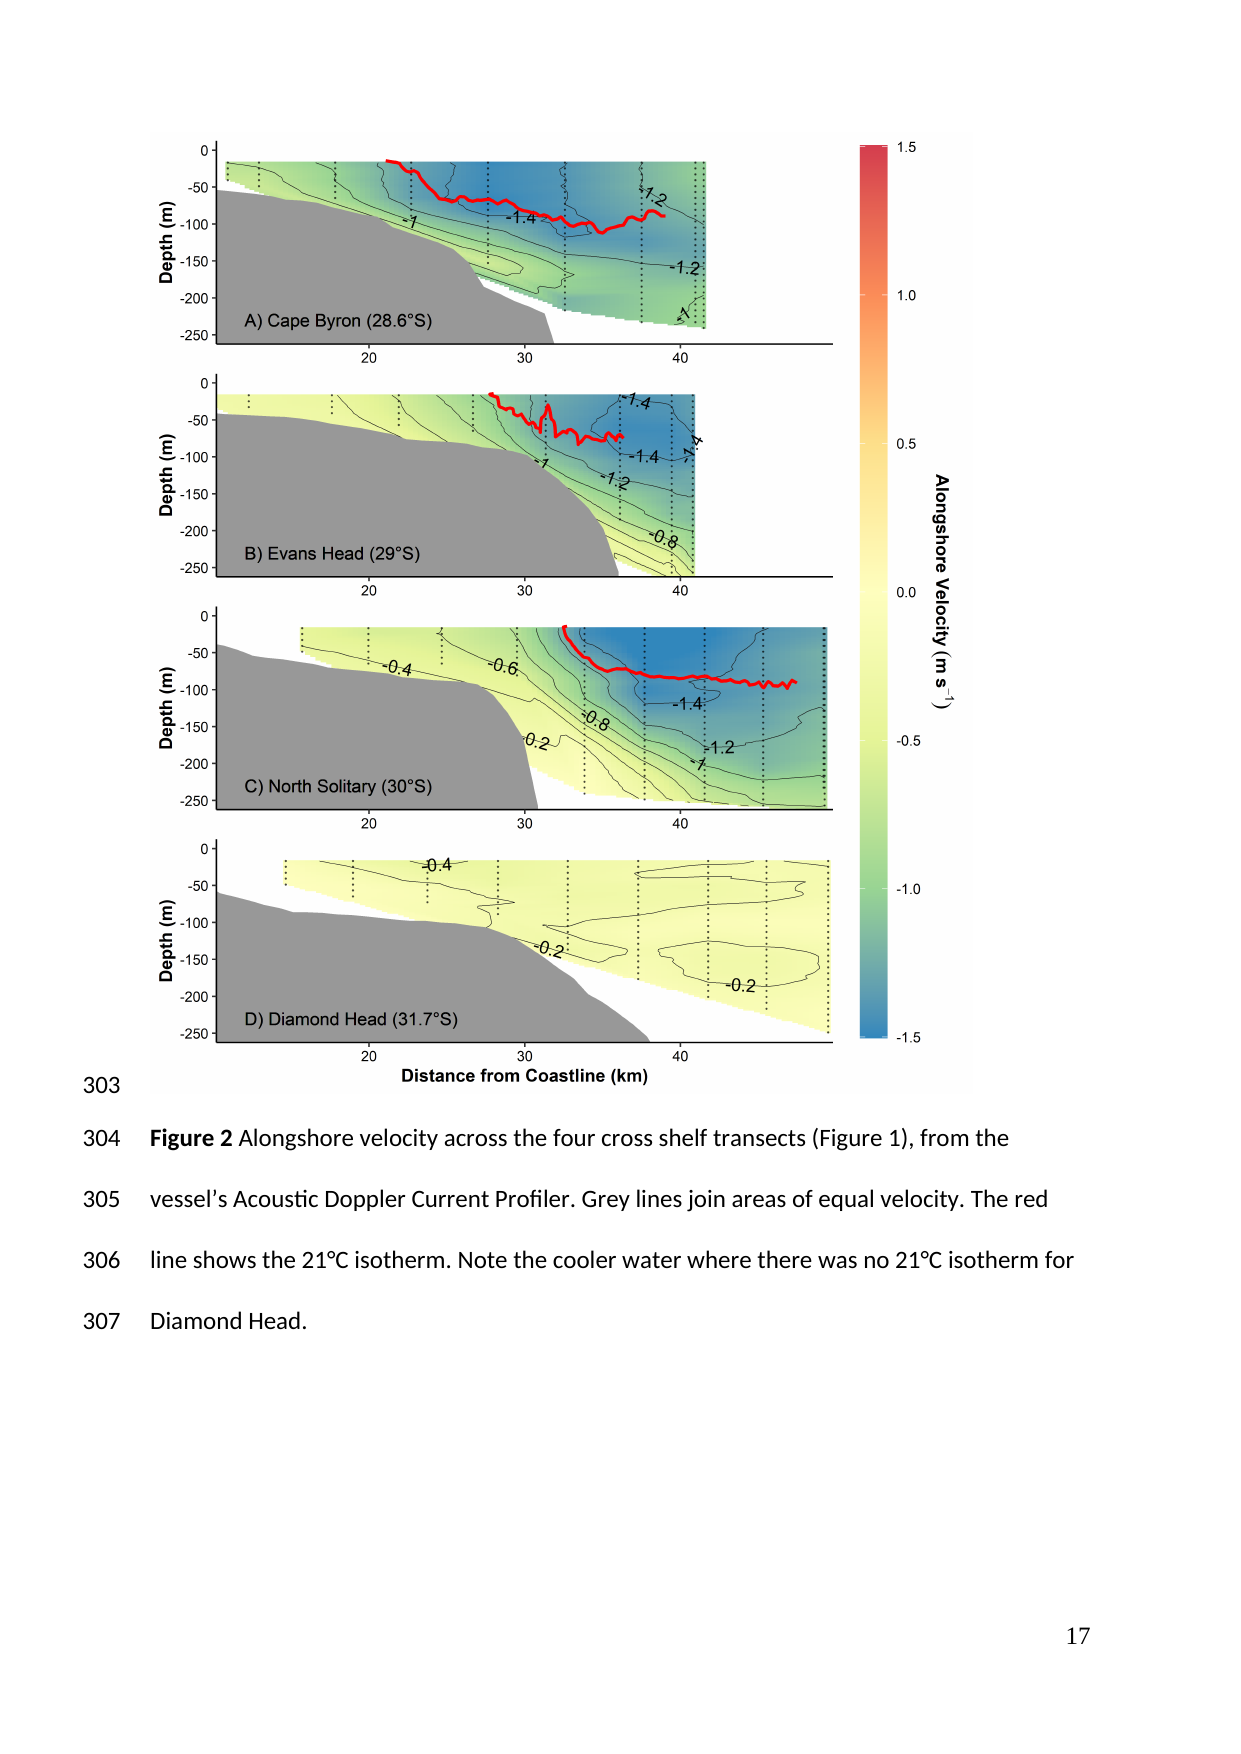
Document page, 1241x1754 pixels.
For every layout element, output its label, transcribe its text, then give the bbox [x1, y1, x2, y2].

text Figure 2 Alongshore velocity across the four cross shelf transects (Figure 1), from the vessel’s Acoustic Doppler Current Profiler. Grey lines join areas of equal velocity. The red line shows the 21°C isotherm. Note the cooler water where there was no 21°C isotherm for Diamond Head. [150, 1122, 1090, 1336]
picture [150, 132, 973, 1094]
